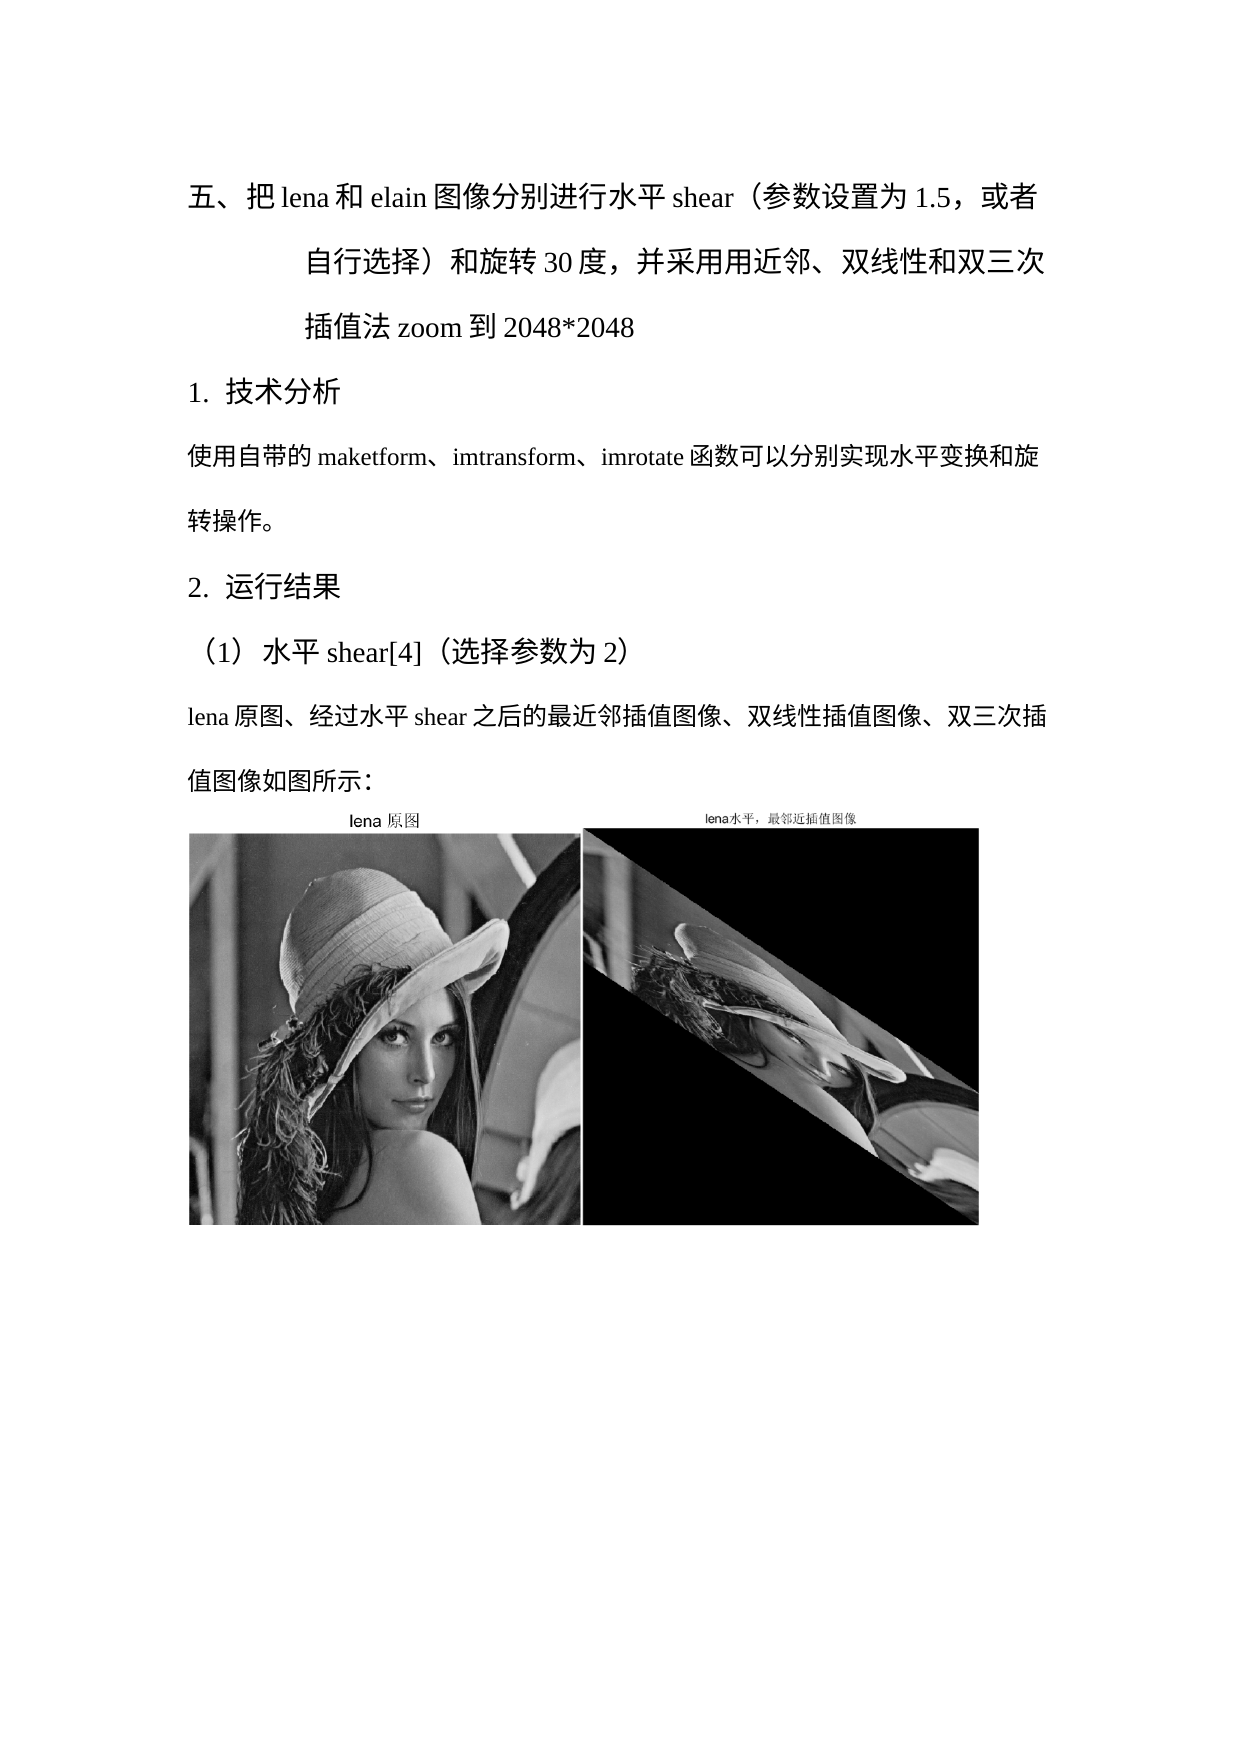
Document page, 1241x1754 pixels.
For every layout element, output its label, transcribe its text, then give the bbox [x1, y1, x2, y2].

list 运行结果 [187, 552, 1053, 617]
text lena原图、经过水平shear之后的最近邻插值图像、双线性插值图像、双三次插值图像如图所示： [187, 682, 1053, 812]
list 技术分析 [187, 357, 1053, 422]
picture [187, 812, 980, 1226]
text 五、把lena和elain图像分别进行水平shear（参数设置为1.5，或者自行选择）和旋转30度，并采用用近邻、双线性和双三次插值法zoom到2048*2048 [187, 162, 1053, 357]
list 水平shear[4]（选择参数为2） [187, 617, 1053, 682]
text 使用自带的maketform、imtransform、imrotate函数可以分别实现水平变换和旋转操作。 [187, 422, 1053, 552]
